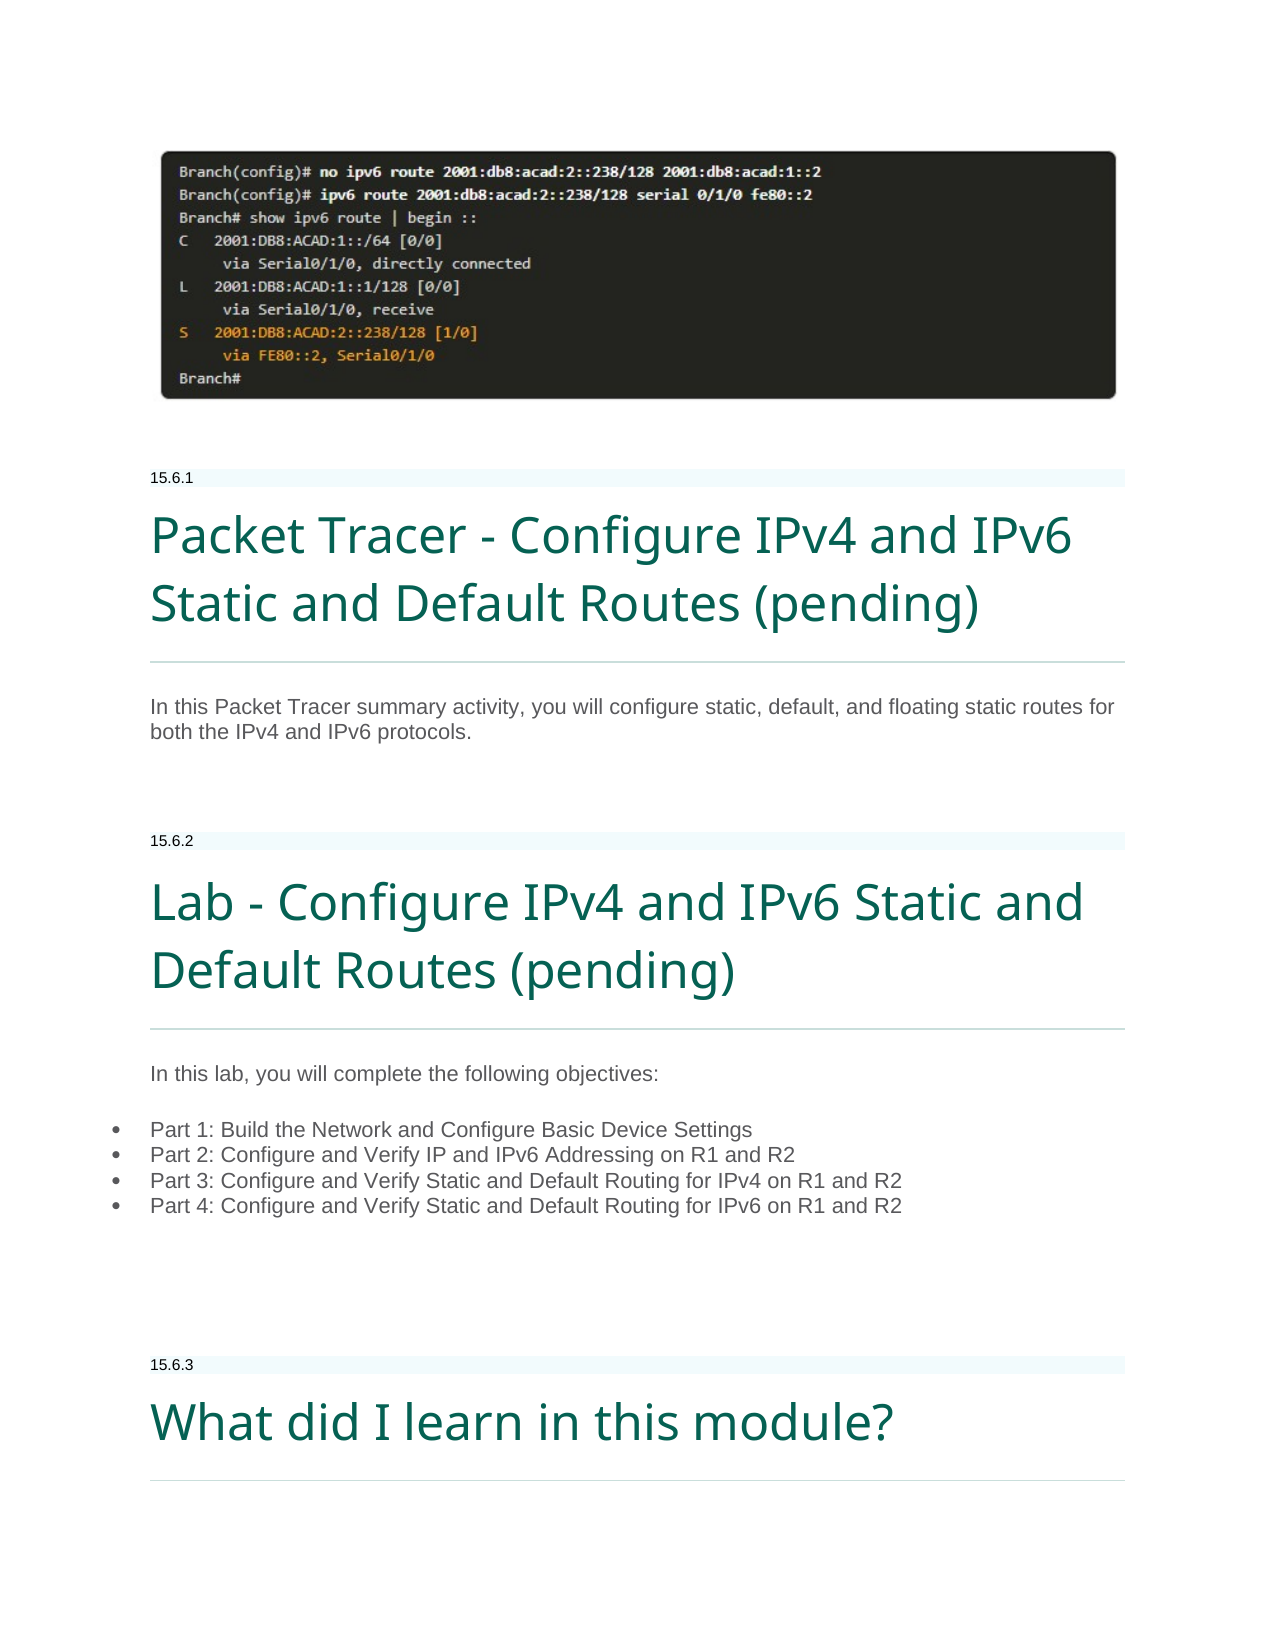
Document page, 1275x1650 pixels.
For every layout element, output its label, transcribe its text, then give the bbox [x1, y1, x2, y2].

text 15.6.2 [150, 832, 1125, 850]
list Part 4: Configure and Verify Static and Default Routing for IPv6 on R1 and R2 [112, 1193, 1125, 1218]
list Part 1: Build the Network and Configure Basic Device Settings [112, 1117, 1125, 1142]
text 15.6.3 [150, 1356, 1125, 1374]
text What did I learn in this module? [150, 1386, 1125, 1480]
list Part 3: Configure and Verify Static and Default Routing for IPv4 on R1 and R2 [112, 1168, 1125, 1193]
picture [150, 150, 1125, 404]
subtitle Lab - Configure IPv4 and IPv6 Static and Default Routes (pending) [150, 867, 1125, 1028]
text 15.6.1 [150, 469, 1125, 487]
list Part 2: Configure and Verify IP and IPv6 Addressing on R1 and R2 [112, 1142, 1125, 1168]
text In this lab, you will complete the following objectives: [150, 1061, 1125, 1086]
text In this Packet Tracer summary activity, you will configure static, default, and floating static routes for both the IPv4 and IPv6 protocols. [150, 694, 1125, 744]
text Packet Tracer - Configure IPv4 and IPv6 Static and Default Routes (pending) [150, 500, 1125, 661]
